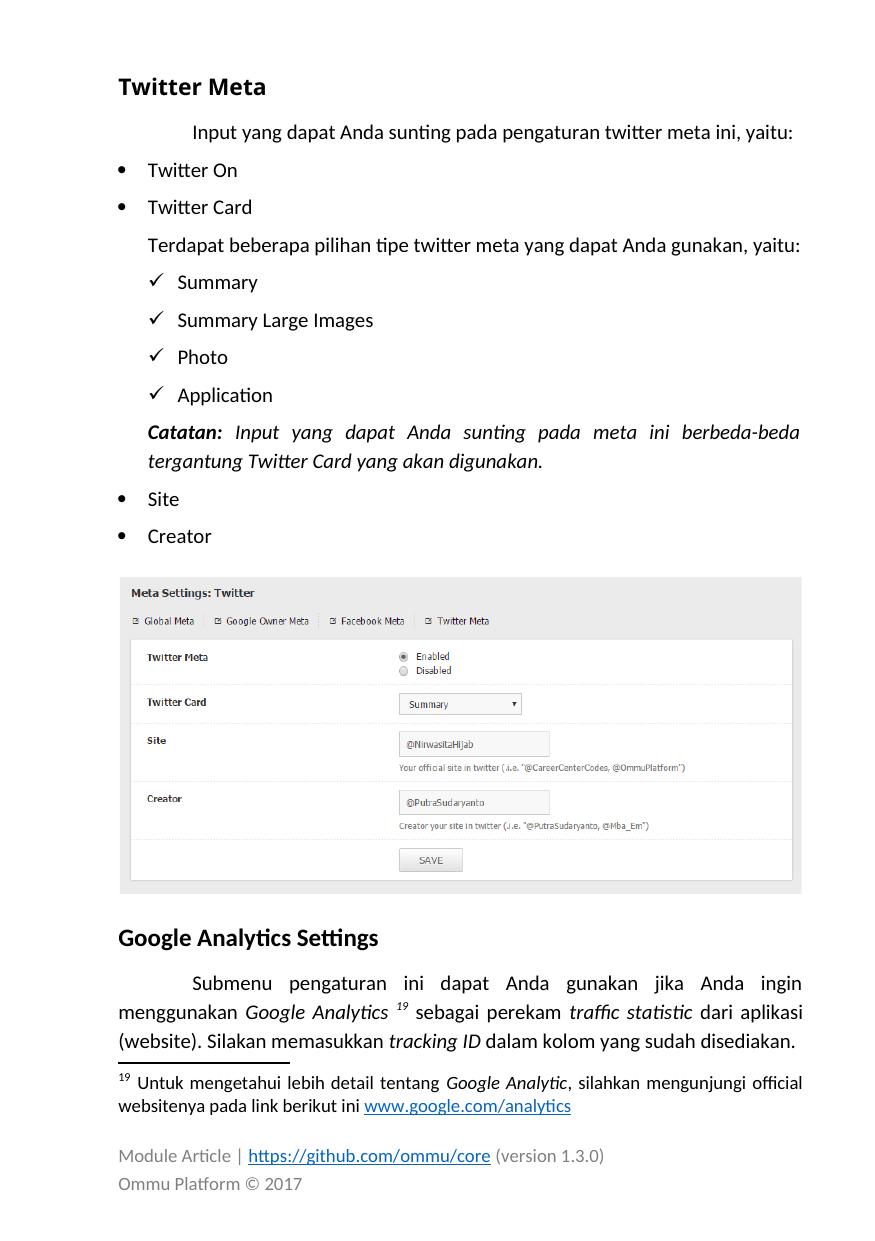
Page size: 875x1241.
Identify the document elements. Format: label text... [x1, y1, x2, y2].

text Input yang dapat Anda sunting pada pengaturan twitter meta ini, yaitu: [118, 119, 803, 145]
list Creator [118, 523, 803, 549]
picture [119, 577, 802, 894]
list Twitter Card [118, 194, 803, 220]
list Site [118, 486, 803, 511]
list Photo [148, 344, 803, 370]
list Twitter On [118, 157, 803, 182]
list Application [148, 382, 803, 407]
list Terdapat beberapa pilihan tipe twitter meta yang dapat Anda gunakan, yaitu: [148, 232, 803, 257]
list Summary Large Images [148, 307, 803, 332]
text Submenu pengaturan ini dapat Anda gunakan jika Anda ingin menggunakan Google Analytics sebagai perekam traffic statistic dari aplikasi (website). Silakan memasukkan tracking ID dalam kolom yang sudah disediakan. [118, 970, 803, 1053]
subtitle Google Analytics Settings [118, 922, 803, 953]
list Catatan: Input yang dapat Anda sunting pada meta ini berbeda-beda tergantung Twitter Card yang akan digunakan. [148, 419, 803, 474]
subtitle Twitter Meta [118, 71, 803, 102]
list Summary [148, 269, 803, 295]
